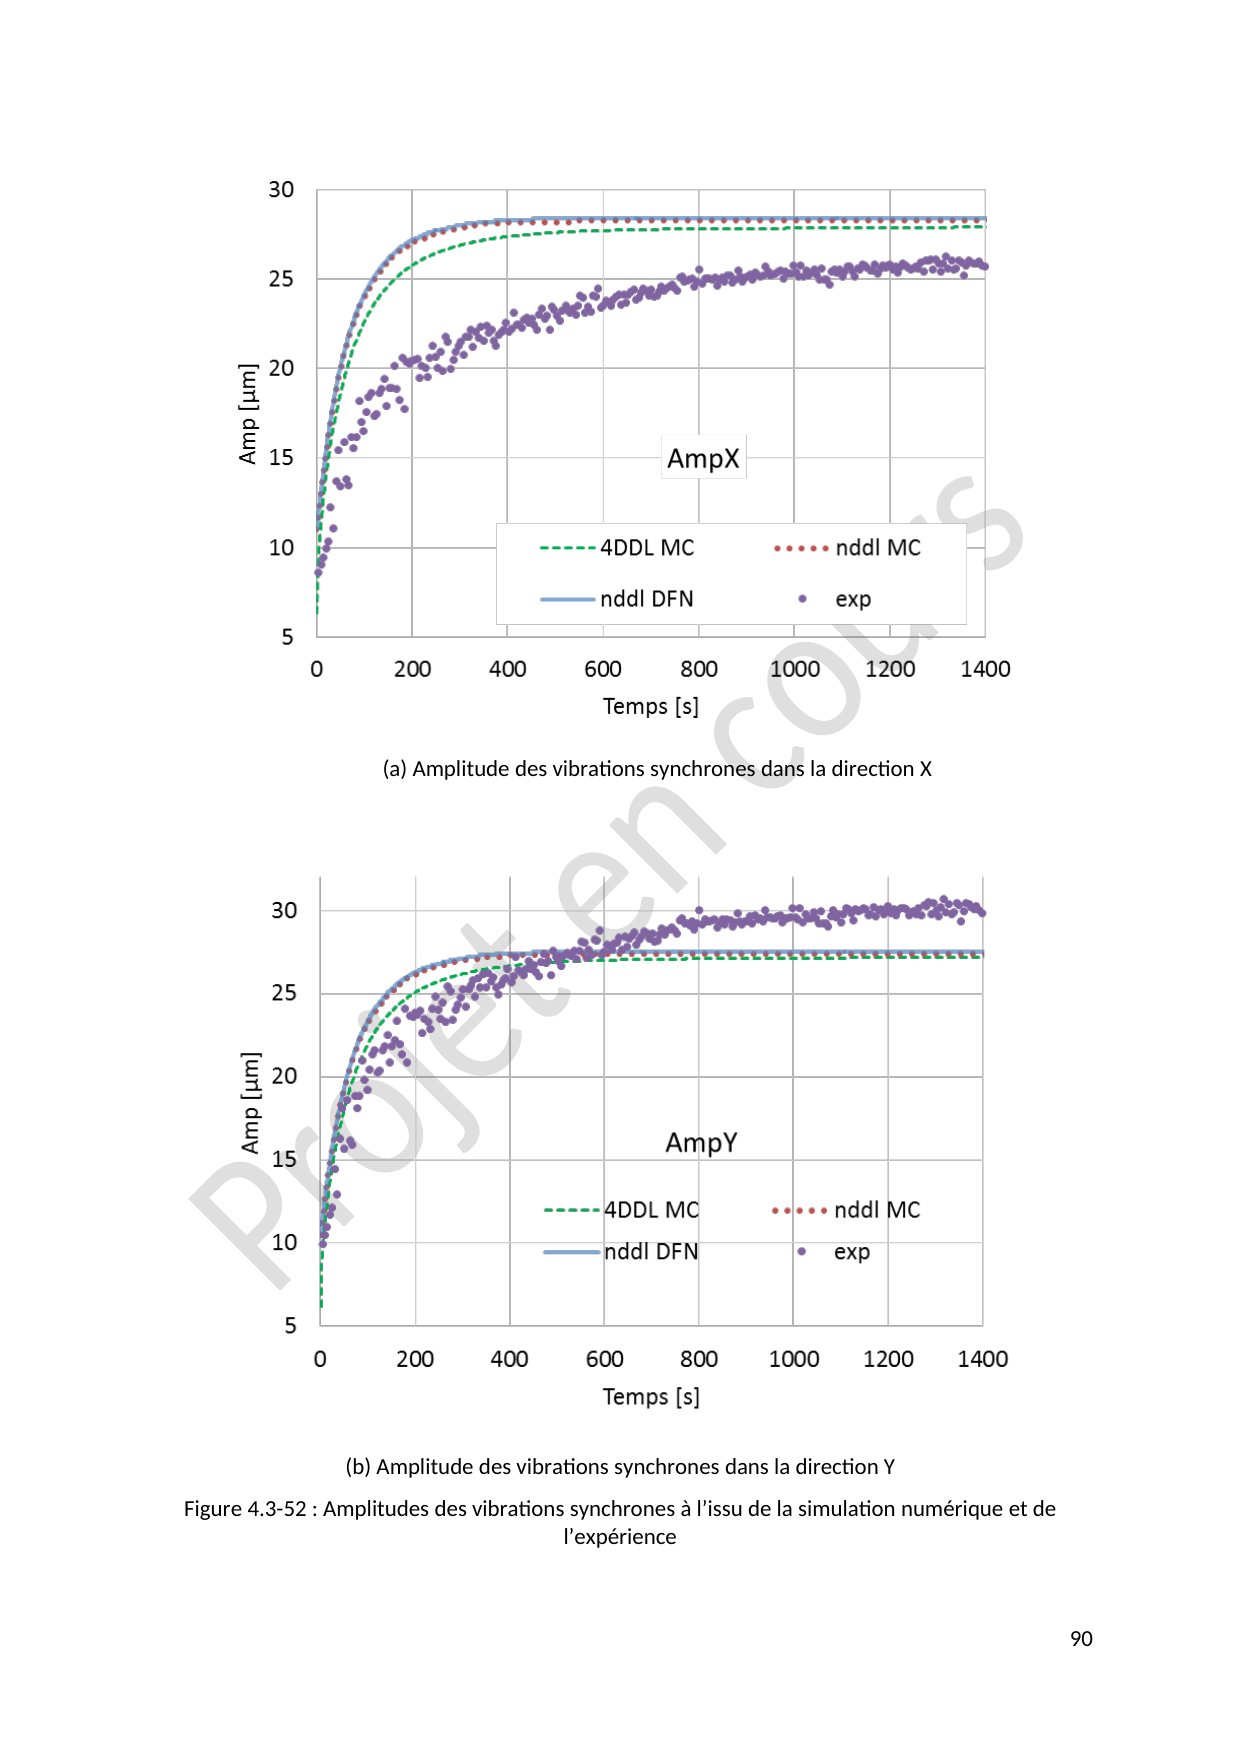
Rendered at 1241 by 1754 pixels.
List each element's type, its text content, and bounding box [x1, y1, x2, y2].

picture [205, 147, 1035, 741]
text (a) Amplitude des vibrations synchrones dans la direction X [148, 754, 1093, 782]
picture [201, 838, 1040, 1439]
text (b) Amplitude des vibrations synchrones dans la direction Y [148, 1452, 1093, 1480]
